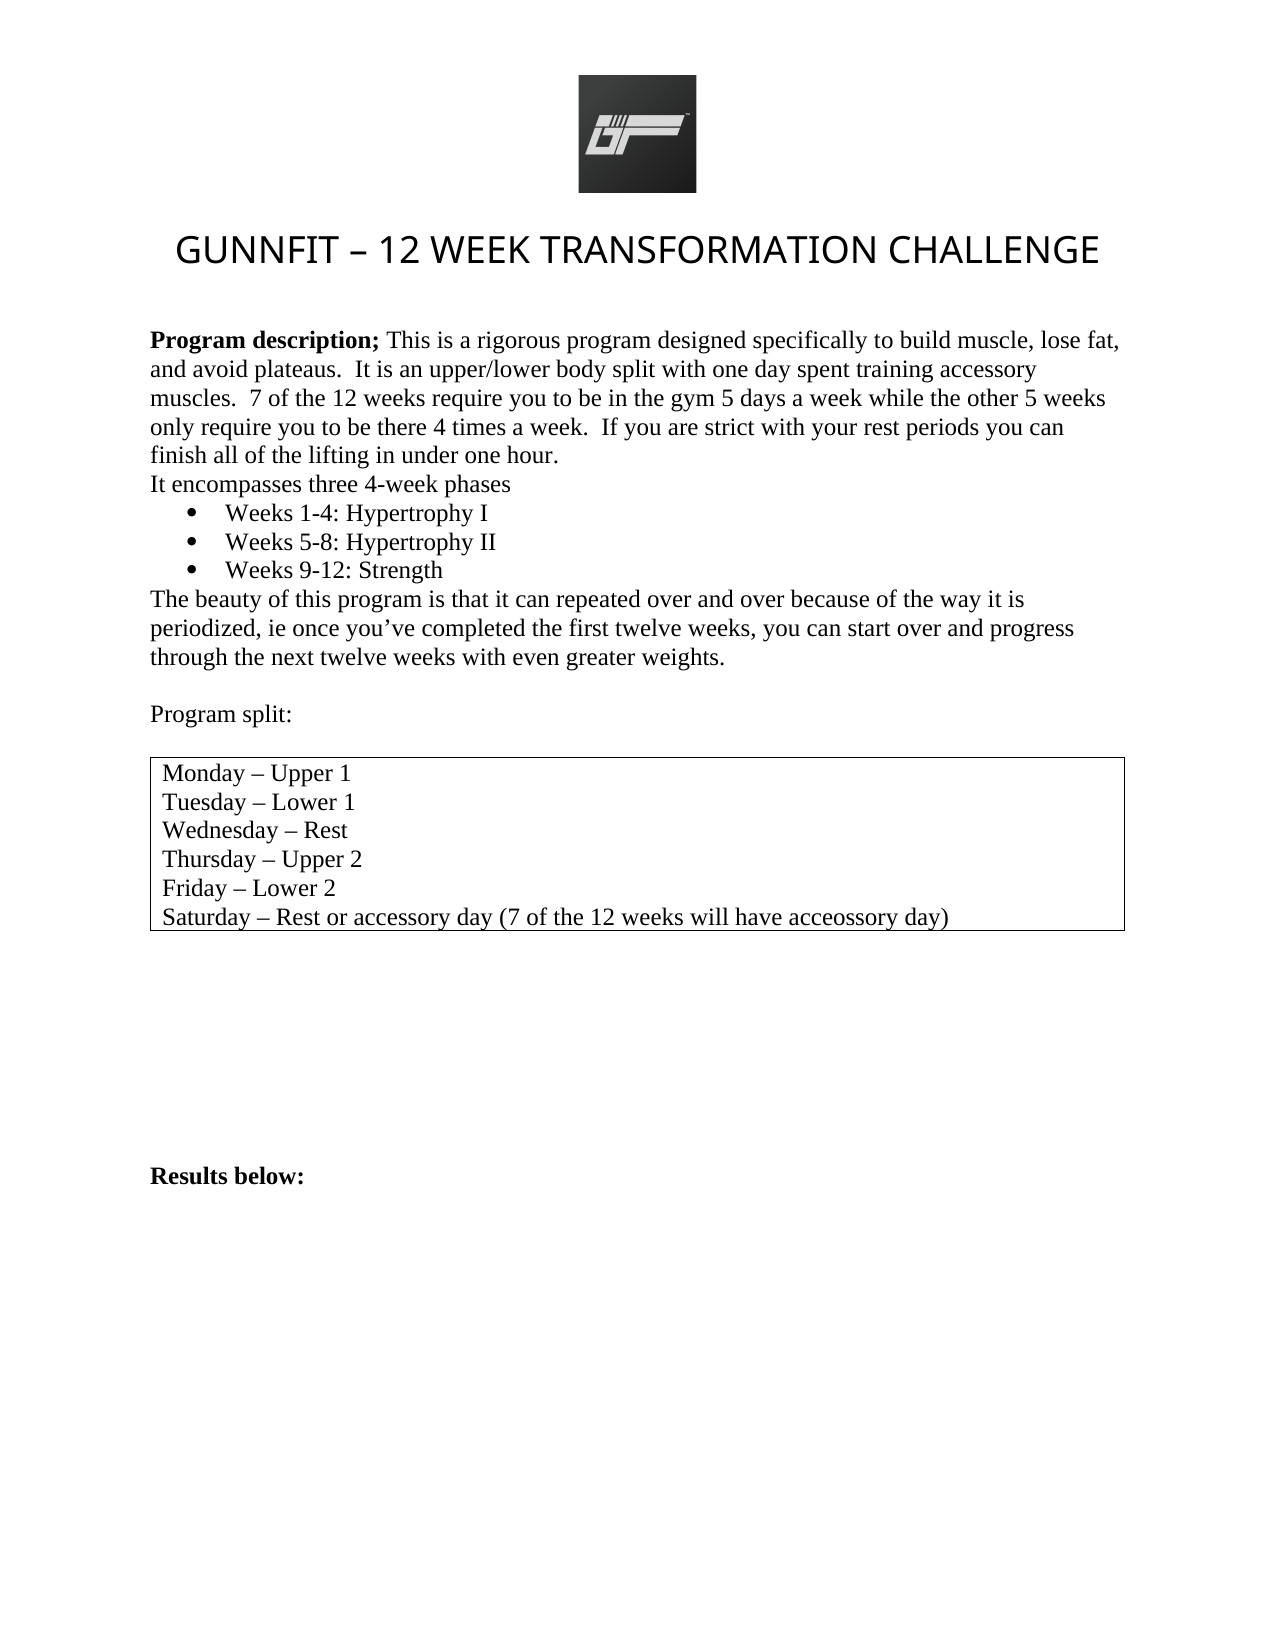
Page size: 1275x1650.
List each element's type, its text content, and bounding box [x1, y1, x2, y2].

text GUNNFIT – 12 WEEK TRANSFORMATION CHALLENGE [150, 223, 1125, 274]
text It encompasses three 4-week phases [150, 469, 1125, 498]
text Results below: [150, 1161, 1125, 1190]
text Program description; This is a rigorous program designed specifically to build muscle, lose fat, and avoid plateaus. It is an upper/lower body split with one day spent training accessory muscles. 7 of the 12 weeks require you to be in the gym 5 days a week while the other 5 weeks only require you to be there 4 times a week. If you are strict with your rest periods you can finish all of the lifting in under one hour. [150, 326, 1125, 469]
list Weeks 1-4: Hypertrophy I [187, 498, 1125, 527]
list Weeks 5-8: Hypertrophy II [187, 527, 1125, 556]
text The beauty of this program is that it can repeated over and over because of the way it is periodized, ie once you’ve completed the first twelve weeks, you can start over and progress through the next twelve weeks with even greater weights. [150, 584, 1125, 671]
list Weeks 9-12: Strength [187, 556, 1125, 584]
table_header Monday – Upper 1 Tuesday – Lower 1 Wednesday – Rest Thursday – Upper 2 Friday – Lower 2 Saturday – Rest or accessory day (7 of the 12 weeks will have acceossory day) [151, 758, 1124, 930]
picture [578, 75, 697, 193]
text Program split: [150, 699, 1125, 728]
